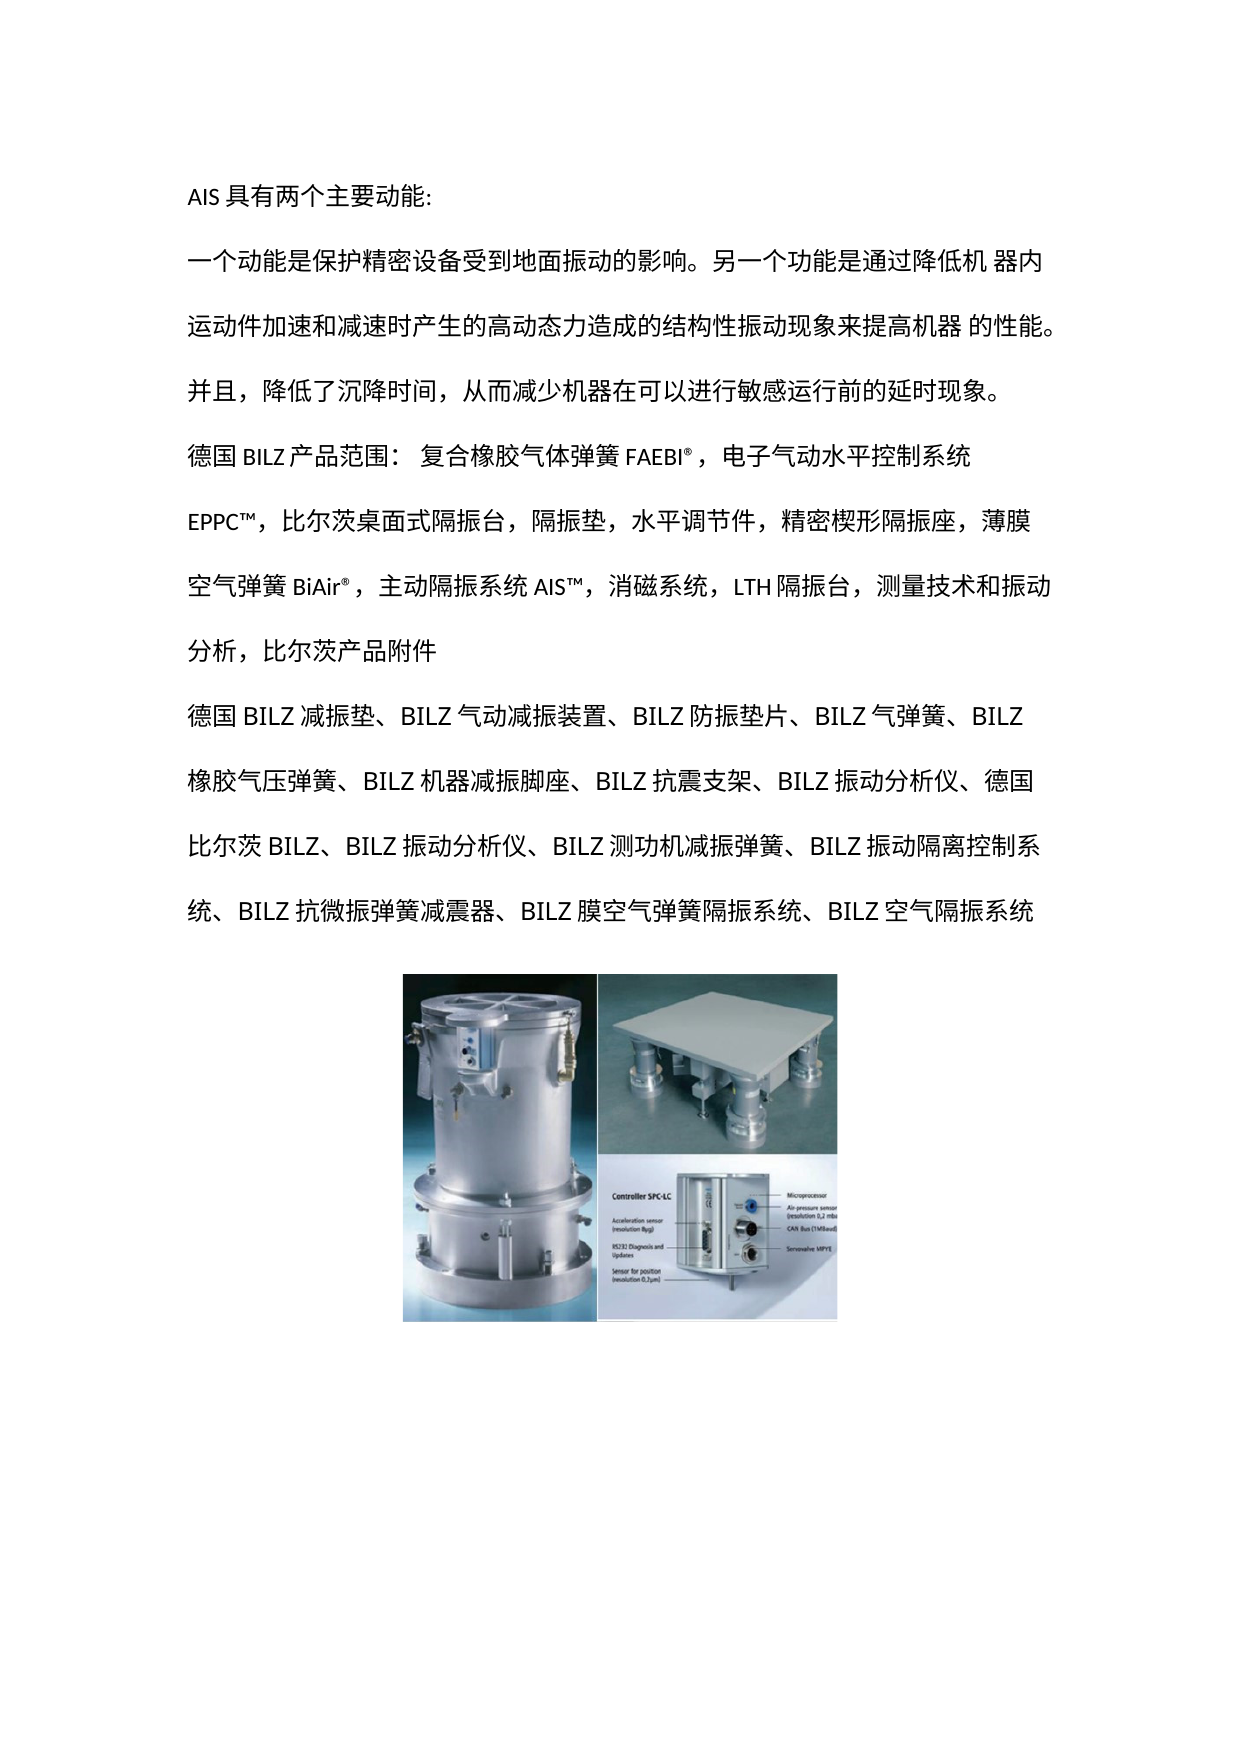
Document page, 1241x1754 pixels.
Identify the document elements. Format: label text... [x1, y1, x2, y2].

text 一个动能是保护精密设备受到地面振动的影响。另一个功能是通过降低机 器内运动件加速和减速时产生的高动态力造成的结构性振动现象来提高机器 的性能。并且，降低了沉降时间，从而减少机器在可以进行敏感运行前的延时现象。 [187, 227, 1053, 422]
text AIS 具有两个主要动能: [187, 162, 1053, 227]
text 德国BILZ产品范围： 复合橡胶气体弹簧FAEBI®，电子气动水平控制系统EPPC™，比尔茨桌面式隔振台，隔振垫，水平调节件，精密楔形隔振座，薄膜空气弹簧BiAir®，主动隔振系统AIS™，消磁系统，LTH隔振台，测量技术和振动分析，比尔茨产品附件 [187, 422, 1053, 682]
picture [402, 974, 838, 1322]
text 德国BILZ减振垫、BILZ气动减振装置、BILZ防振垫片、BILZ气弹簧、BILZ橡胶气压弹簧、BILZ机器减振脚座、BILZ抗震支架、BILZ振动分析仪、德国比尔茨BILZ、BILZ振动分析仪、BILZ测功机减振弹簧、BILZ振动隔离控制系统、BILZ抗微振弹簧减震器、BILZ膜空气弹簧隔振系统、BILZ空气隔振系统 [187, 682, 1053, 942]
